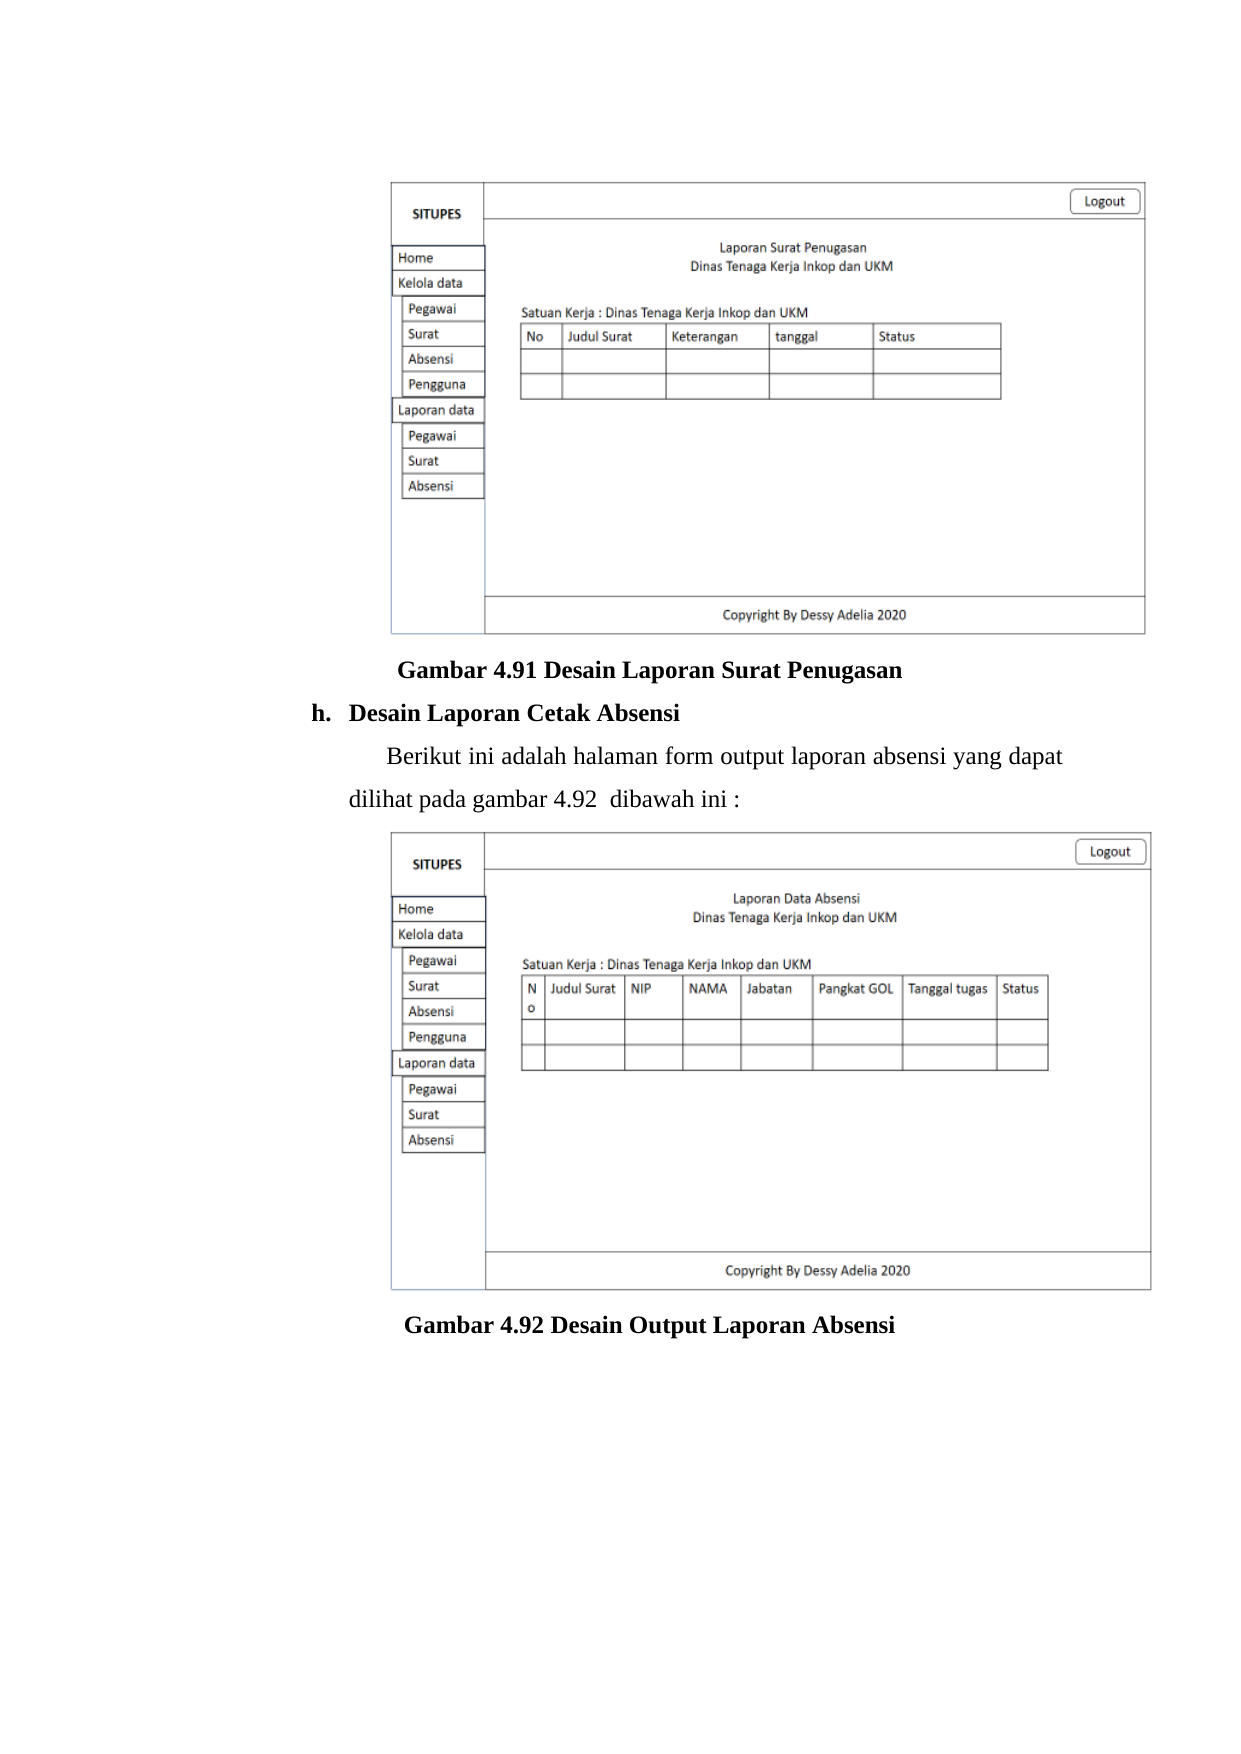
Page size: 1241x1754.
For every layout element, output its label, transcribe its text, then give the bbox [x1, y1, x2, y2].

list Desain Laporan Cetak Absensi [311, 698, 1063, 727]
picture [386, 827, 1160, 1297]
text Gambar 4.92 Desain Output Laporan Absensi [236, 1310, 1063, 1339]
list Berikut ini adalah halaman form output laporan absensi yang dapat dilihat pada gambar 4.92 dibawah ini : [349, 741, 1063, 813]
text Gambar 4.91 Desain Laporan Surat Penugasan [236, 655, 1063, 683]
picture [386, 177, 1154, 641]
